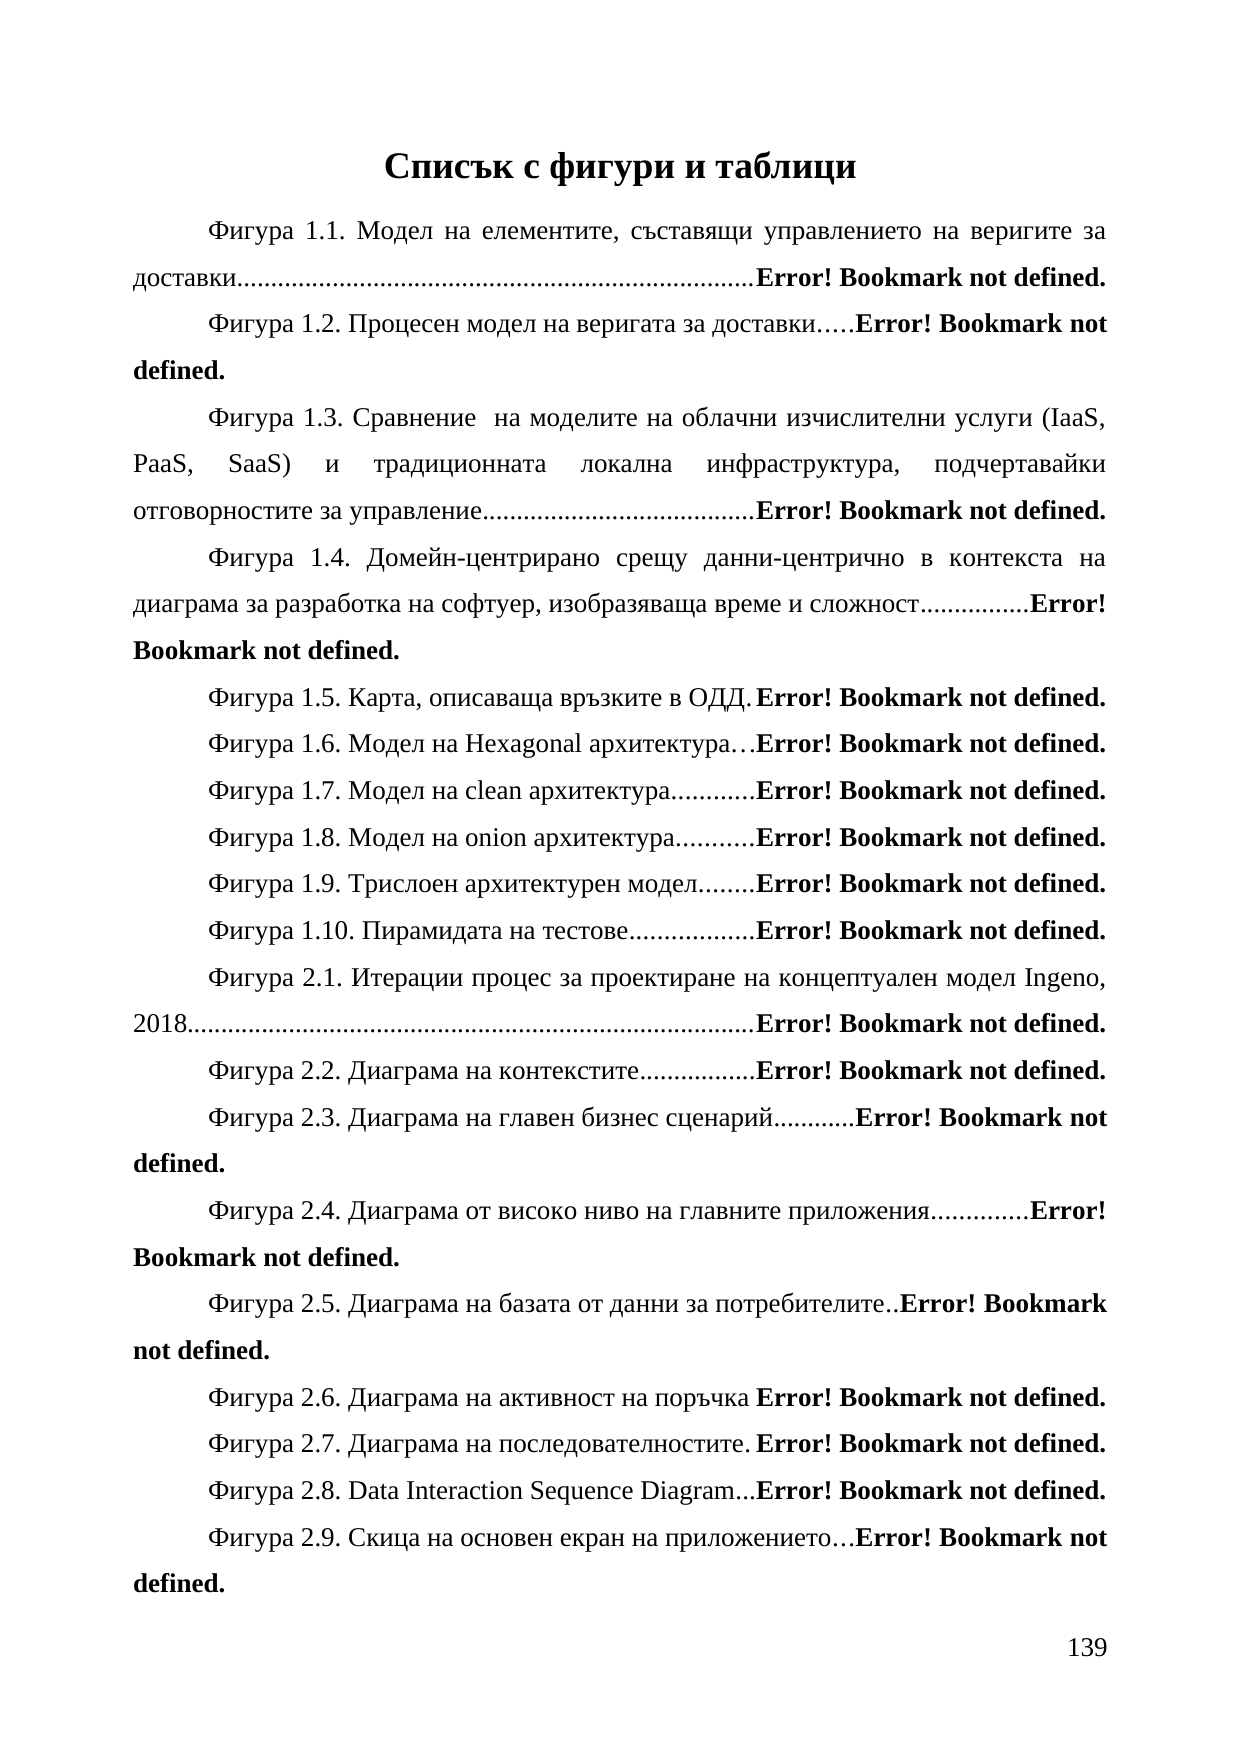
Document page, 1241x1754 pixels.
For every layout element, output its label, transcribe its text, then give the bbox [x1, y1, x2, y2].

text Фигура 1.8. Модел на onion архитектурa Error! Bookmark not defined. [133, 821, 1107, 852]
text Фигура 1.9. Трислоен архитектурен модел Error! Bookmark not defined. [133, 867, 1107, 898]
text Фигура 2.1. Итерации процес за проектиране на концептуален модел Ingeno, 2018 Error! Bookmark not defined. [133, 961, 1107, 1038]
text Фигура 2.8. Data Interaction Sequence Diagram Error! Bookmark not defined. [133, 1474, 1107, 1505]
subtitle Списък с фигури и таблици [133, 143, 1107, 186]
text Фигура 1.5. Карта, описаваща връзките в ОДД Error! Bookmark not defined. [133, 681, 1107, 712]
text Фигура 1.6. Модел на Hexagonal архитектурa Error! Bookmark not defined. [133, 727, 1107, 758]
text Фигура 2.5. Диаграма на базата от данни за потребителите Error! Bookmark not defined. [133, 1287, 1107, 1365]
text Фигура 2.4. Диаграма от високо ниво на главните приложения Error! Bookmark not defined. [133, 1194, 1107, 1272]
text Фигура 1.4. Домейн-центрирано срещу данни-центрично в контекста на диаграма за разработка на софтуер, изобразяваща време и сложност Error! Bookmark not defined. [133, 541, 1107, 665]
text Фигура 1.1. Модел на елементите, съставящи управлението на веригите за доставки Error! Bookmark not defined. [133, 214, 1107, 292]
text Фигура 1.10. Пирамидата на тестове Error! Bookmark not defined. [133, 914, 1107, 945]
text Фигура 2.7. Диаграма на последователностите Error! Bookmark not defined. [133, 1427, 1107, 1458]
text Фигура 2.3. Диаграма на главен бизнес сценарий Error! Bookmark not defined. [133, 1101, 1107, 1178]
text Фигура 1.3. Сравнение на моделите на облачни изчислителни услуги (IaaS, PaaS, SaaS) и традиционната локална инфраструктура, подчертавайки отговорностите за управление Error! Bookmark not defined. [133, 401, 1107, 525]
text Фигура 1.2. Процесен модел на веригата за доставки Error! Bookmark not defined. [133, 307, 1107, 385]
text Фигура 1.7. Модел на clean архитектурa Error! Bookmark not defined. [133, 774, 1107, 805]
text Фигура 2.2. Диаграма на контекстите Error! Bookmark not defined. [133, 1054, 1107, 1085]
text Фигура 2.6. Диаграма на активност на поръчка Error! Bookmark not defined. [133, 1381, 1107, 1412]
text Фигура 2.9. Скица на основен екран на приложението Error! Bookmark not defined. [133, 1521, 1107, 1598]
